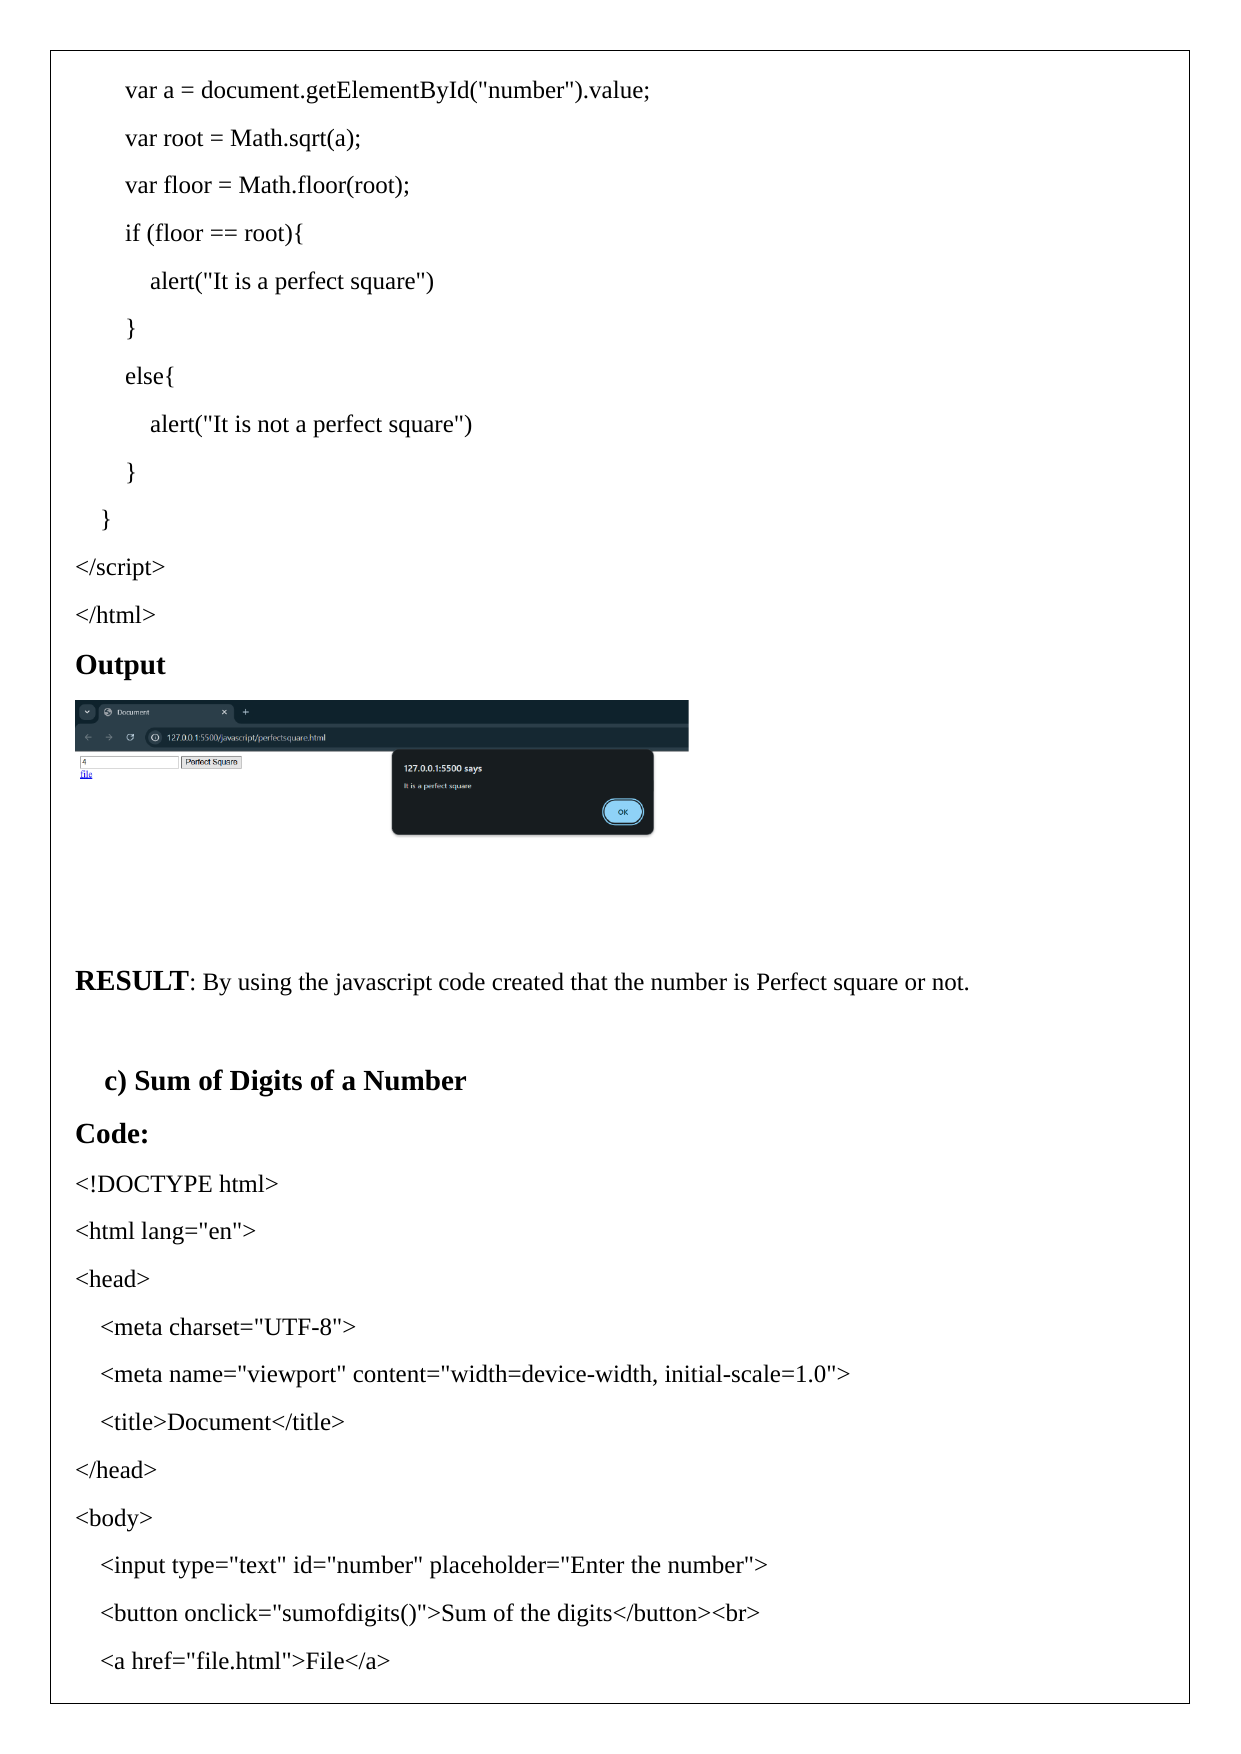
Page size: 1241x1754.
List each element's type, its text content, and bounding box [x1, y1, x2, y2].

text else{ [75, 361, 1165, 390]
text Code: [75, 1116, 1165, 1149]
text var floor = Math.floor(root); [75, 170, 1165, 199]
text <head> [75, 1264, 1165, 1293]
text <button onclick="sumofdigits()">Sum of the digits</button><br> [75, 1598, 1165, 1627]
text <body> [75, 1503, 1165, 1531]
text if (floor == root){ [75, 218, 1165, 247]
text c) Sum of Digits of a Number [75, 1063, 1165, 1097]
text var root = Math.sqrt(a); [75, 123, 1165, 151]
text Output [75, 647, 1165, 681]
text } [75, 313, 1165, 342]
text alert("It is not a perfect square") [75, 409, 1165, 438]
text <a href="file.html">File</a> [75, 1646, 1165, 1674]
text <input type="text" id="number" placeholder="Enter the number"> [75, 1550, 1165, 1579]
text RESULT: By using the javascript code created that the number is Perfect square or not. [75, 963, 1165, 996]
picture [75, 700, 689, 895]
text </html> [75, 600, 1165, 628]
text <meta name="viewport" content="width=device-width, initial-scale=1.0"> [75, 1359, 1165, 1388]
text <meta charset="UTF-8"> [75, 1312, 1165, 1341]
text alert("It is a perfect square") [75, 266, 1165, 294]
text var a = document.getElementById("number").value; [75, 75, 1165, 104]
text </head> [75, 1455, 1165, 1484]
text <title>Document</title> [75, 1407, 1165, 1436]
text } [75, 504, 1165, 533]
text <!DOCTYPE html> [75, 1169, 1165, 1197]
text <html lang="en"> [75, 1216, 1165, 1245]
text } [75, 457, 1165, 485]
text </script> [75, 552, 1165, 581]
